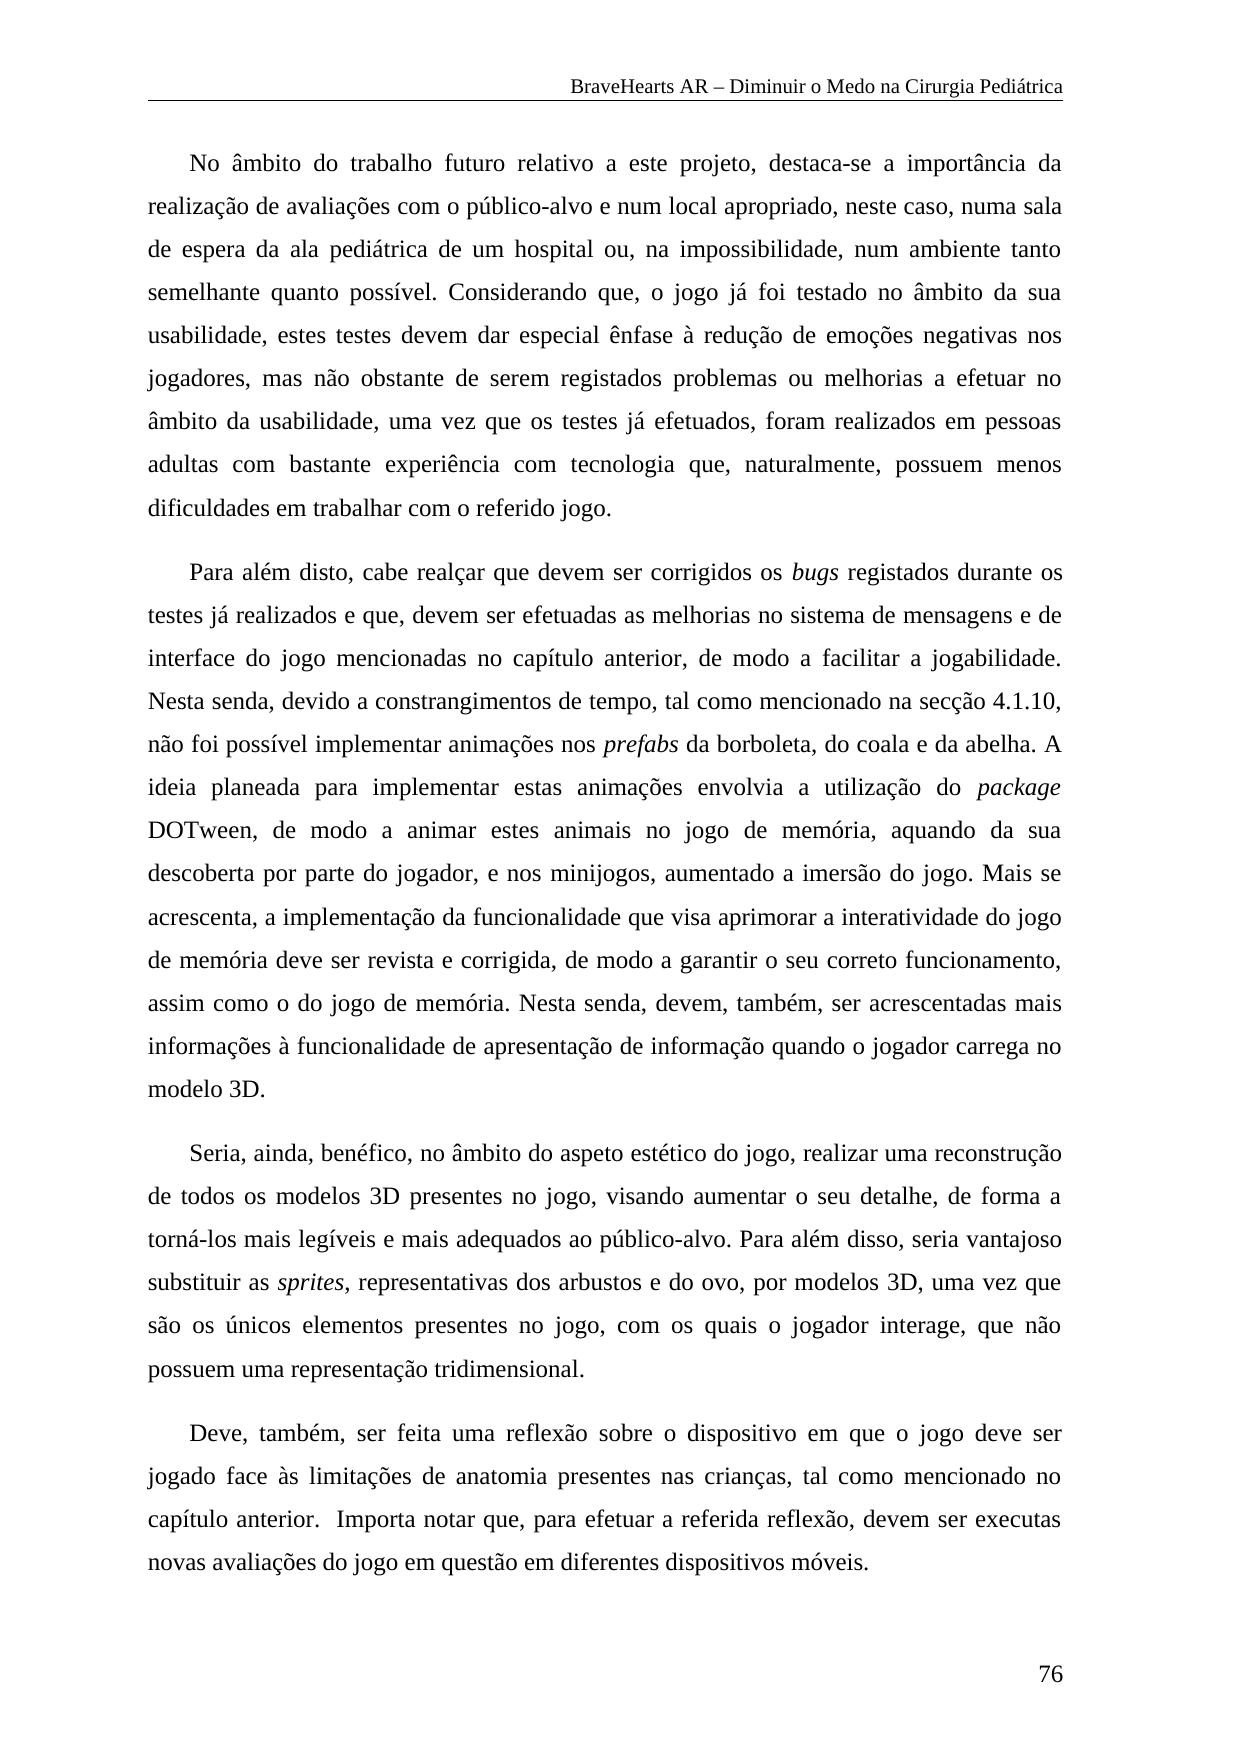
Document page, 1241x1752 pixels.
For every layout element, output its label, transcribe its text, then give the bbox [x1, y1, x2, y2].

text Seria, ainda, benéfico, no âmbito do aspeto estético do jogo, realizar uma reconstrução de todos os modelos 3D presentes no jogo, visando aumentar o seu detalhe, de forma a torná-los mais legíveis e mais adequados ao público-alvo. Para além disso, seria vantajoso substituir as sprites, representativas dos arbustos e do ovo, por modelos 3D, uma vez que são os únicos elementos presentes no jogo, com os quais o jogador interage, que não possuem uma representação tridimensional. [148, 1138, 1063, 1382]
text Deve, também, ser feita uma reflexão sobre o dispositivo em que o jogo deve ser jogado face às limitações de anatomia presentes nas crianças, tal como mencionado no capítulo anterior. Importa notar que, para efetuar a referida reflexão, devem ser executas novas avaliações do jogo em questão em diferentes dispositivos móveis. [148, 1418, 1063, 1576]
text No âmbito do trabalho futuro relativo a este projeto, destaca-se a importância da realização de avaliações com o público-alvo e num local apropriado, neste caso, numa sala de espera da ala pediátrica de um hospital ou, na impossibilidade, num ambiente tanto semelhante quanto possível. Considerando que, o jogo já foi testado no âmbito da sua usabilidade, estes testes devem dar especial ênfase à redução de emoções negativas nos jogadores, mas não obstante de serem registados problemas ou melhorias a efetuar no âmbito da usabilidade, uma vez que os testes já efetuados, foram realizados em pessoas adultas com bastante experiência com tecnologia que, naturalmente, possuem menos dificuldades em trabalhar com o referido jogo. [148, 148, 1063, 521]
text Para além disto, cabe realçar que devem ser corrigidos os bugs registados durante os testes já realizados e que, devem ser efetuadas as melhorias no sistema de mensagens e de interface do jogo mencionadas no capítulo anterior, de modo a facilitar a jogabilidade. Nesta senda, devido a constrangimentos de tempo, tal como mencionado na secção 4.1.10, não foi possível implementar animações nos prefabs da borboleta, do coala e da abelha. A ideia planeada para implementar estas animações envolvia a utilização do package DOTween, de modo a animar estes animais no jogo de memória, aquando da sua descoberta por parte do jogador, e nos minijogos, aumentado a imersão do jogo. Mais se acrescenta, a implementação da funcionalidade que visa aprimorar a interatividade do jogo de memória deve ser revista e corrigida, de modo a garantir o seu correto funcionamento, assim como o do jogo de memória. Nesta senda, devem, também, ser acrescentadas mais informações à funcionalidade de apresentação de informação quando o jogador carrega no modelo 3D. [148, 557, 1063, 1103]
